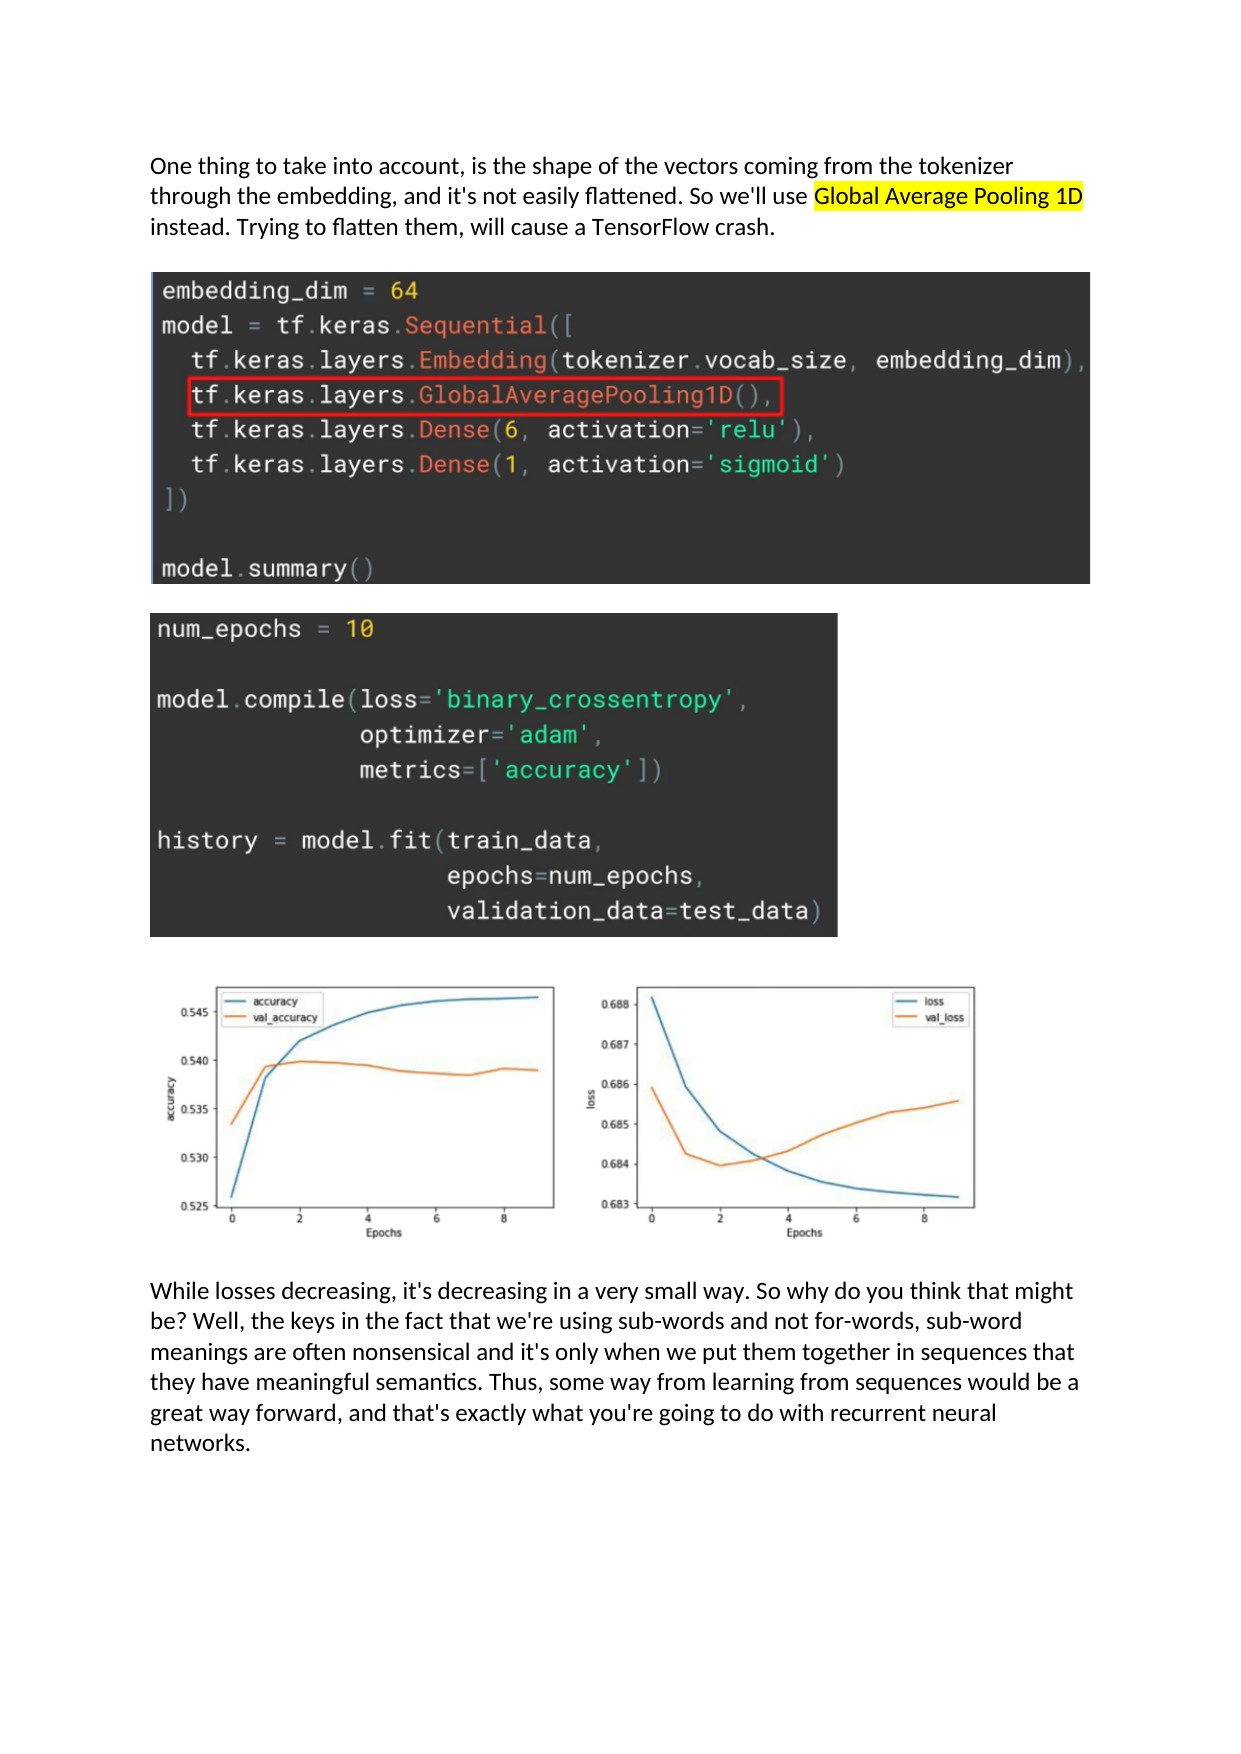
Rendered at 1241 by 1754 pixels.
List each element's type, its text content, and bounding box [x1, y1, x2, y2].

picture [150, 613, 838, 937]
picture [150, 272, 1091, 584]
picture [150, 967, 992, 1245]
text While losses decreasing, it's decreasing in a very small way. So why do you think that might be? Well, the keys in the fact that we're using sub-words and not for-words, sub-word meanings are often nonsensical and it's only when we put them together in sequences that they have meaningful semantics. Thus, some way from learning from sequences would be a great way forward, and that's exactly what you're going to do with recurrent neural networks. [150, 1275, 1090, 1458]
text One thing to take into account, is the shape of the vectors coming from the tokenizer through the embedding, and it's not easily flattened. So we'll use Global Average Pooling 1D instead. Trying to flatten them, will cause a TensorFlow crash. [150, 150, 1090, 242]
